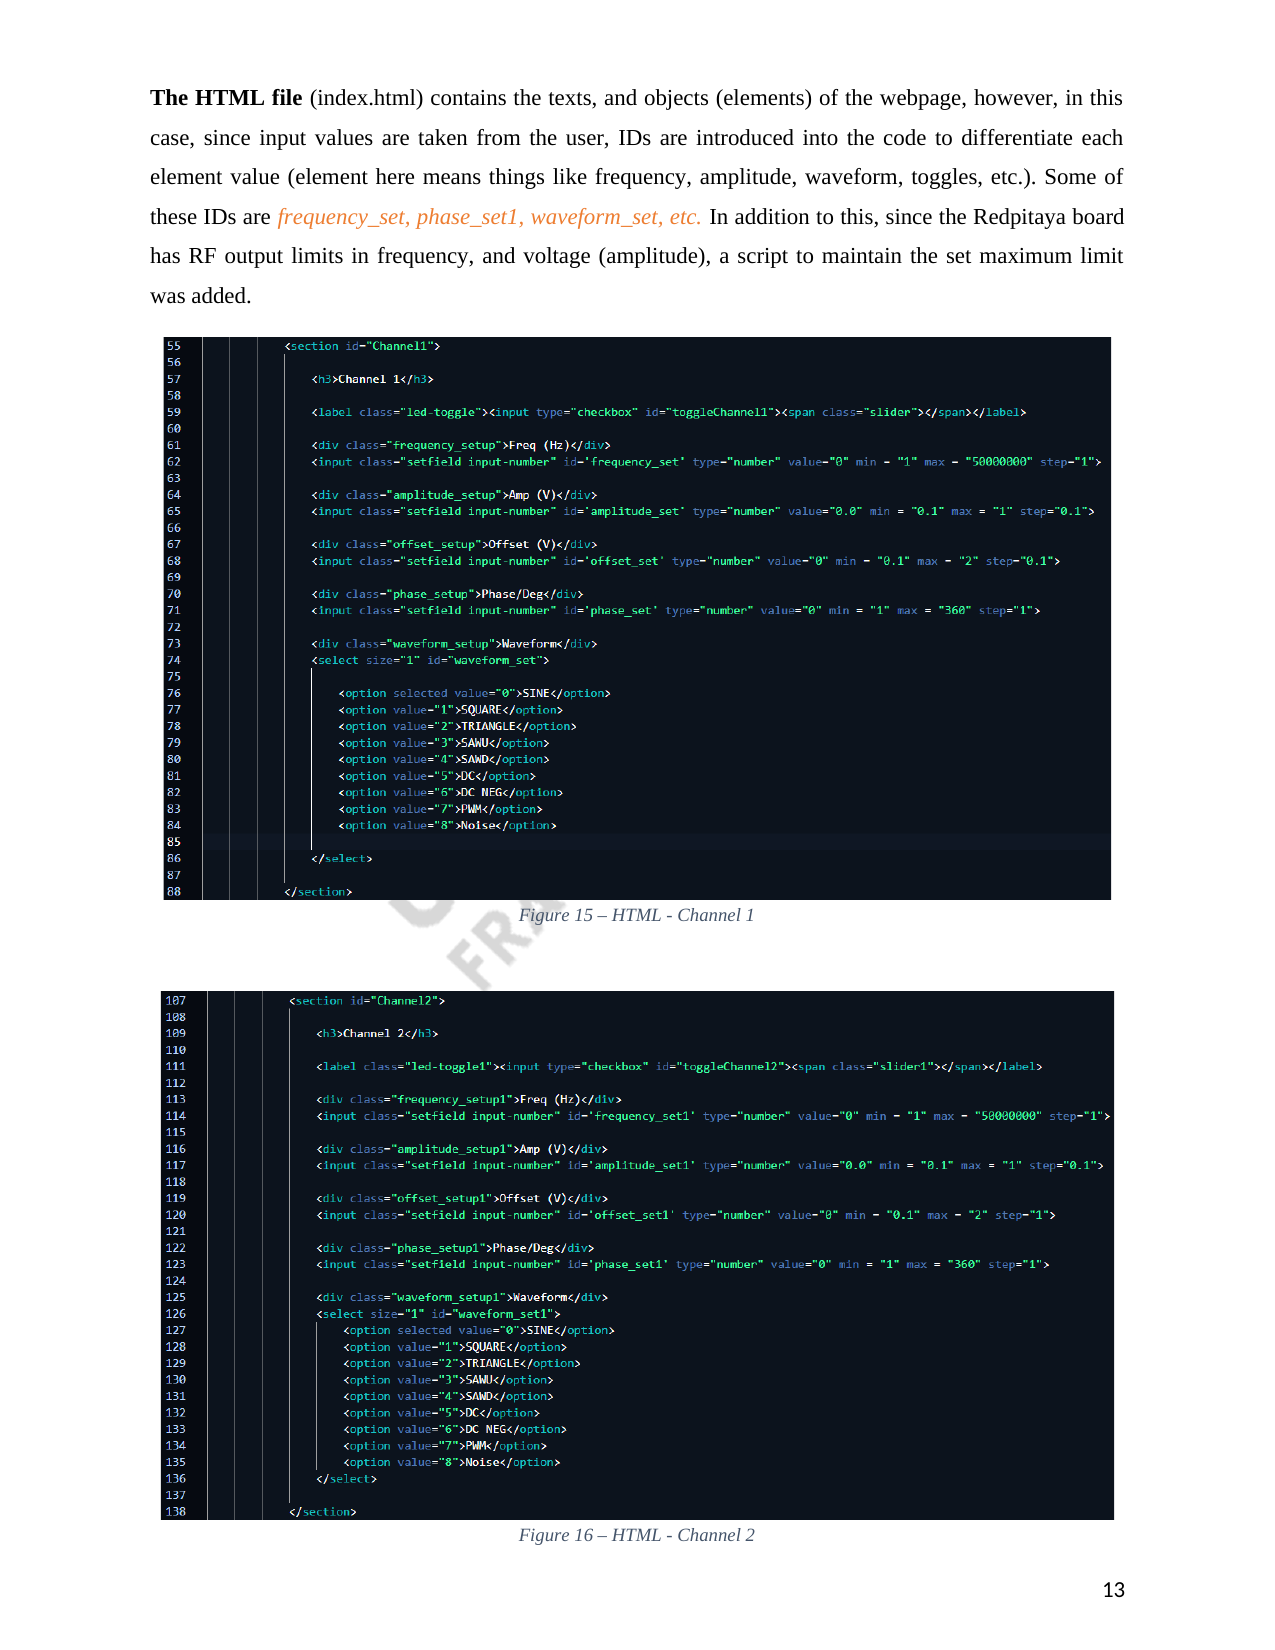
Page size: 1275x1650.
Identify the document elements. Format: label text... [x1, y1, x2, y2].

picture [160, 991, 1115, 1520]
picture [163, 337, 1112, 900]
text The HTML file (index.html) contains the texts, and objects (elements) of the webpage, however, in this case, since input values are taken from the user, IDs are introduced into the code to differentiate each element value (element here means things like frequency, amplitude, waveform, toggles, etc.). Some of these IDs are frequency_set, phase_set1, waveform_set, etc. In addition to this, since the Redpitaya board has RF output limits in frequency, and voltage (amplitude), a script to maintain the set maximum limit was added. [150, 84, 1125, 308]
text Figure 16 – HTML - Channel 2 [150, 1524, 1125, 1545]
text Figure 15 – HTML - Channel 1 [150, 903, 1125, 925]
